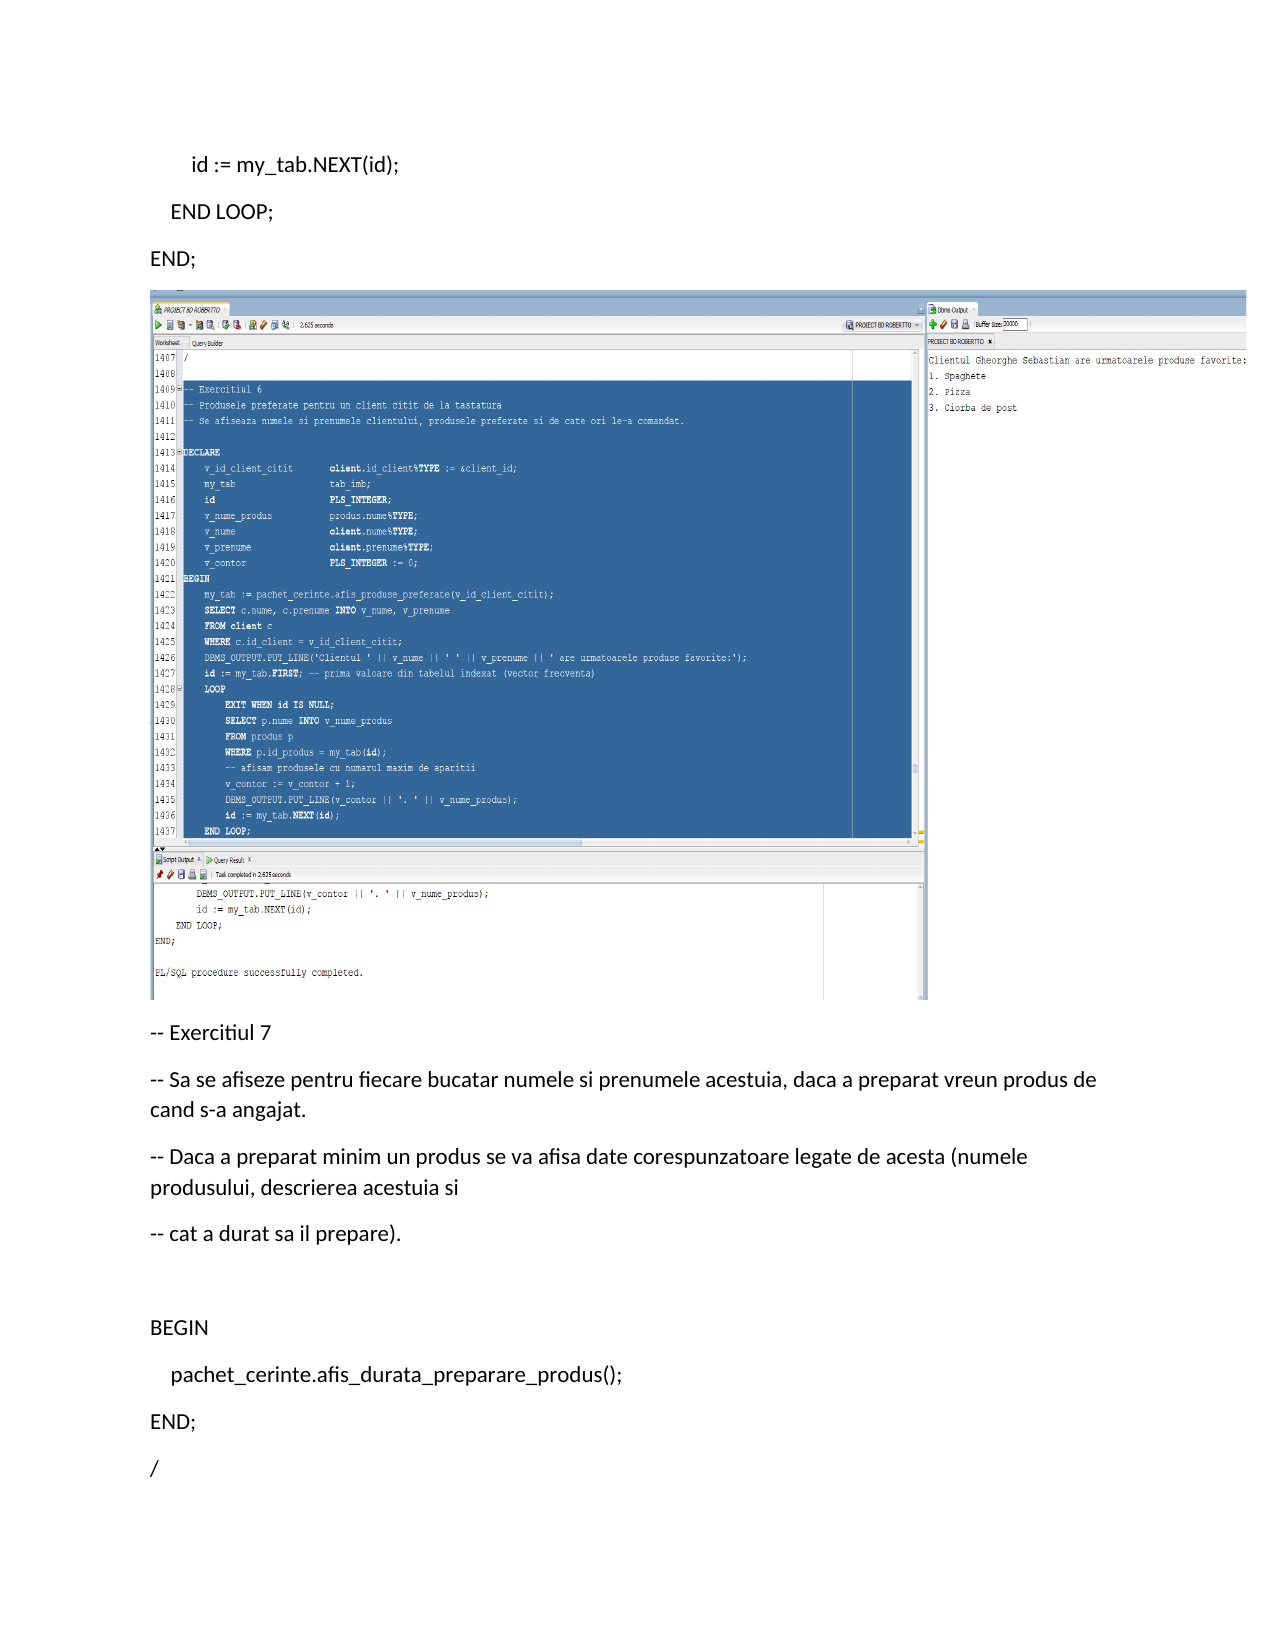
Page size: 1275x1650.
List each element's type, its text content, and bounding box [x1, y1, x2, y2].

text BEGIN [150, 1313, 1125, 1341]
text END; [150, 244, 1125, 272]
text -- Exercitiul 7 [150, 1018, 1125, 1047]
text -- Sa se afiseze pentru fiecare bucatar numele si prenumele acestuia, daca a preparat vreun produs de cand s-a angajat. [150, 1065, 1125, 1124]
text / [150, 1454, 1125, 1482]
picture [150, 290, 1247, 1000]
text id := my_tab.NEXT(id); [150, 150, 1125, 178]
text -- cat a durat sa il prepare). [150, 1219, 1125, 1248]
text END LOOP; [150, 197, 1125, 225]
text -- Daca a preparat minim un produs se va afisa date corespunzatoare legate de acesta (numele produsului, descrierea acestuia si [150, 1142, 1125, 1201]
text pachet_cerinte.afis_durata_preparare_produs(); [150, 1360, 1125, 1388]
text END; [150, 1407, 1125, 1435]
